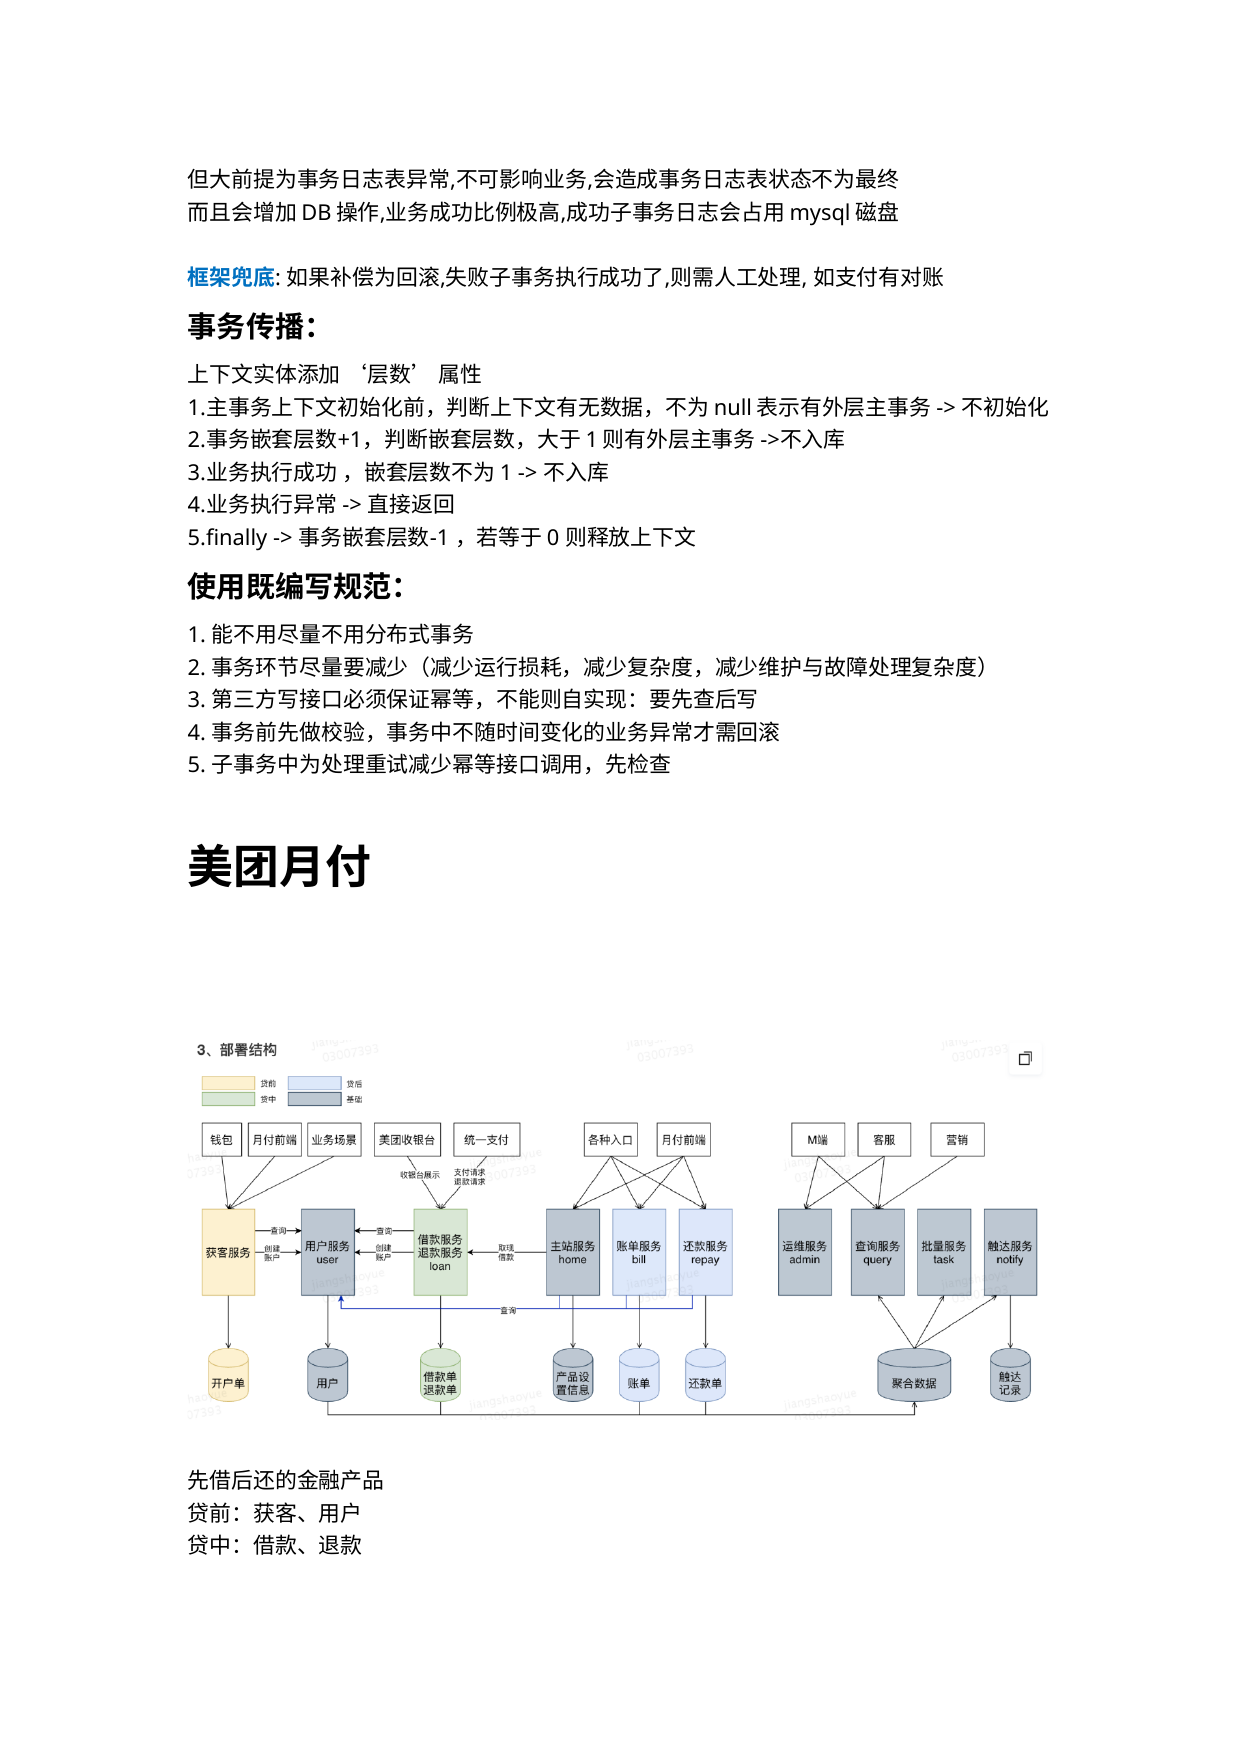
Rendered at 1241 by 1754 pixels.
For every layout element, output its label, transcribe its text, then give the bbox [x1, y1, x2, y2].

text 贷前：获客、用户 [187, 1495, 1053, 1528]
subtitle 美团月付 [187, 815, 1053, 912]
text 上下文实体添加 ‘层数’ 属性 [187, 357, 1053, 389]
list 子事务中为处理重试减少幂等接口调用，先检查 [187, 747, 1053, 779]
list 能不用尽量不用分布式事务 [187, 617, 1053, 649]
text 事务传播： [187, 292, 1053, 357]
text 贷中：借款、退款 [187, 1528, 1053, 1560]
text 1.主事务上下文初始化前，判断上下文有无数据，不为null表示有外层主事务 -> 不初始化 [187, 389, 1053, 422]
text 但大前提为事务日志表异常,不可影响业务,会造成事务日志表状态不为最终 [187, 162, 1053, 194]
text 3.业务执行成功 ，嵌套层数不为1 -> 不入库 [187, 454, 1053, 487]
list 第三方写接口必须保证幂等，不能则自实现：要先查后写 [187, 682, 1053, 714]
text 先借后还的金融产品 [187, 1463, 1053, 1495]
text 2.事务嵌套层数+1，判断嵌套层数，大于1则有外层主事务 ->不入库 [187, 422, 1053, 454]
picture [187, 1040, 1053, 1420]
text 框架兜底: 如果补偿为回滚,失败子事务执行成功了,则需人工处理, 如支付有对账 [187, 259, 1053, 292]
list 事务环节尽量要减少（减少运行损耗，减少复杂度，减少维护与故障处理复杂度） [187, 649, 1053, 682]
list 事务前先做校验，事务中不随时间变化的业务异常才需回滚 [187, 714, 1053, 747]
text 5.finally -> 事务嵌套层数-1 ，若等于0 则释放上下文 [187, 519, 1053, 552]
text 而且会增加DB操作,业务成功比例极高,成功子事务日志会占用mysql磁盘 [187, 194, 1053, 227]
text 4.业务执行异常 -> 直接返回 [187, 487, 1053, 519]
text 使用既编写规范： [187, 552, 1053, 617]
